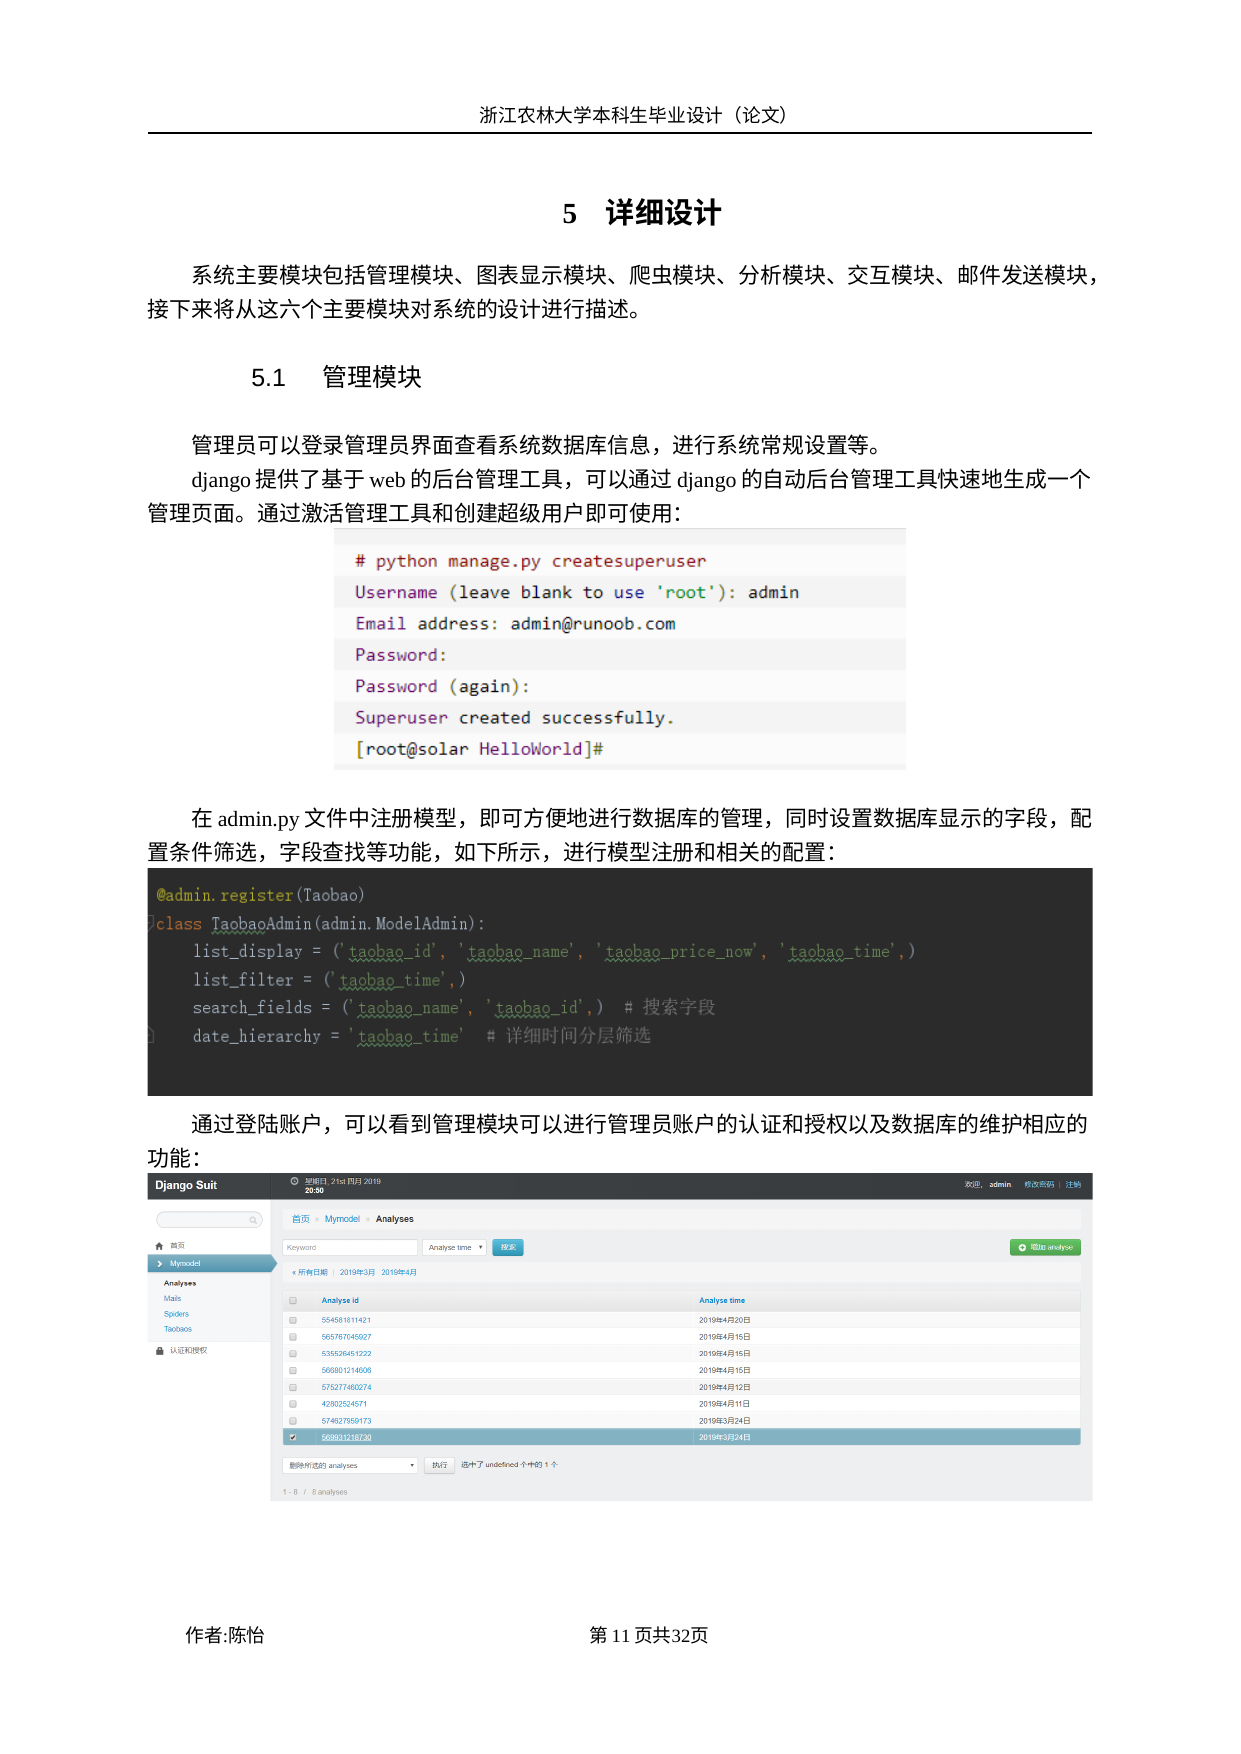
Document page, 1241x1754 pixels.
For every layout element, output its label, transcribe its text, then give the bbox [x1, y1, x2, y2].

text 系统主要模块包括管理模块、图表显示模块、爬虫模块、分析模块、交互模块、邮件发送模块，接下来将从这六个主要模块对系统的设计进行描述。 [148, 257, 1092, 325]
text django提供了基于web的后台管理工具，可以通过django的自动后台管理工具快速地生成一个管理页面。通过激活管理工具和创建超级用户即可使用： [148, 461, 1092, 528]
text 管理员可以登录管理员界面查看系统数据库信息，进行系统常规设置等。 [148, 427, 1092, 461]
subtitle 详细设计 [192, 176, 1092, 244]
text 在admin.py文件中注册模型，即可方便地进行数据库的管理，同时设置数据库显示的字段，配置条件筛选，字段查找等功能，如下所示，进行模型注册和相关的配置： [148, 800, 1092, 868]
picture [147, 868, 1093, 1096]
picture [333, 528, 907, 770]
picture [147, 1173, 1093, 1501]
text 通过登陆账户，可以看到管理模块可以进行管理员账户的认证和授权以及数据库的维护相应的功能： [148, 1106, 1092, 1173]
subtitle 管理模块 [251, 342, 1092, 409]
